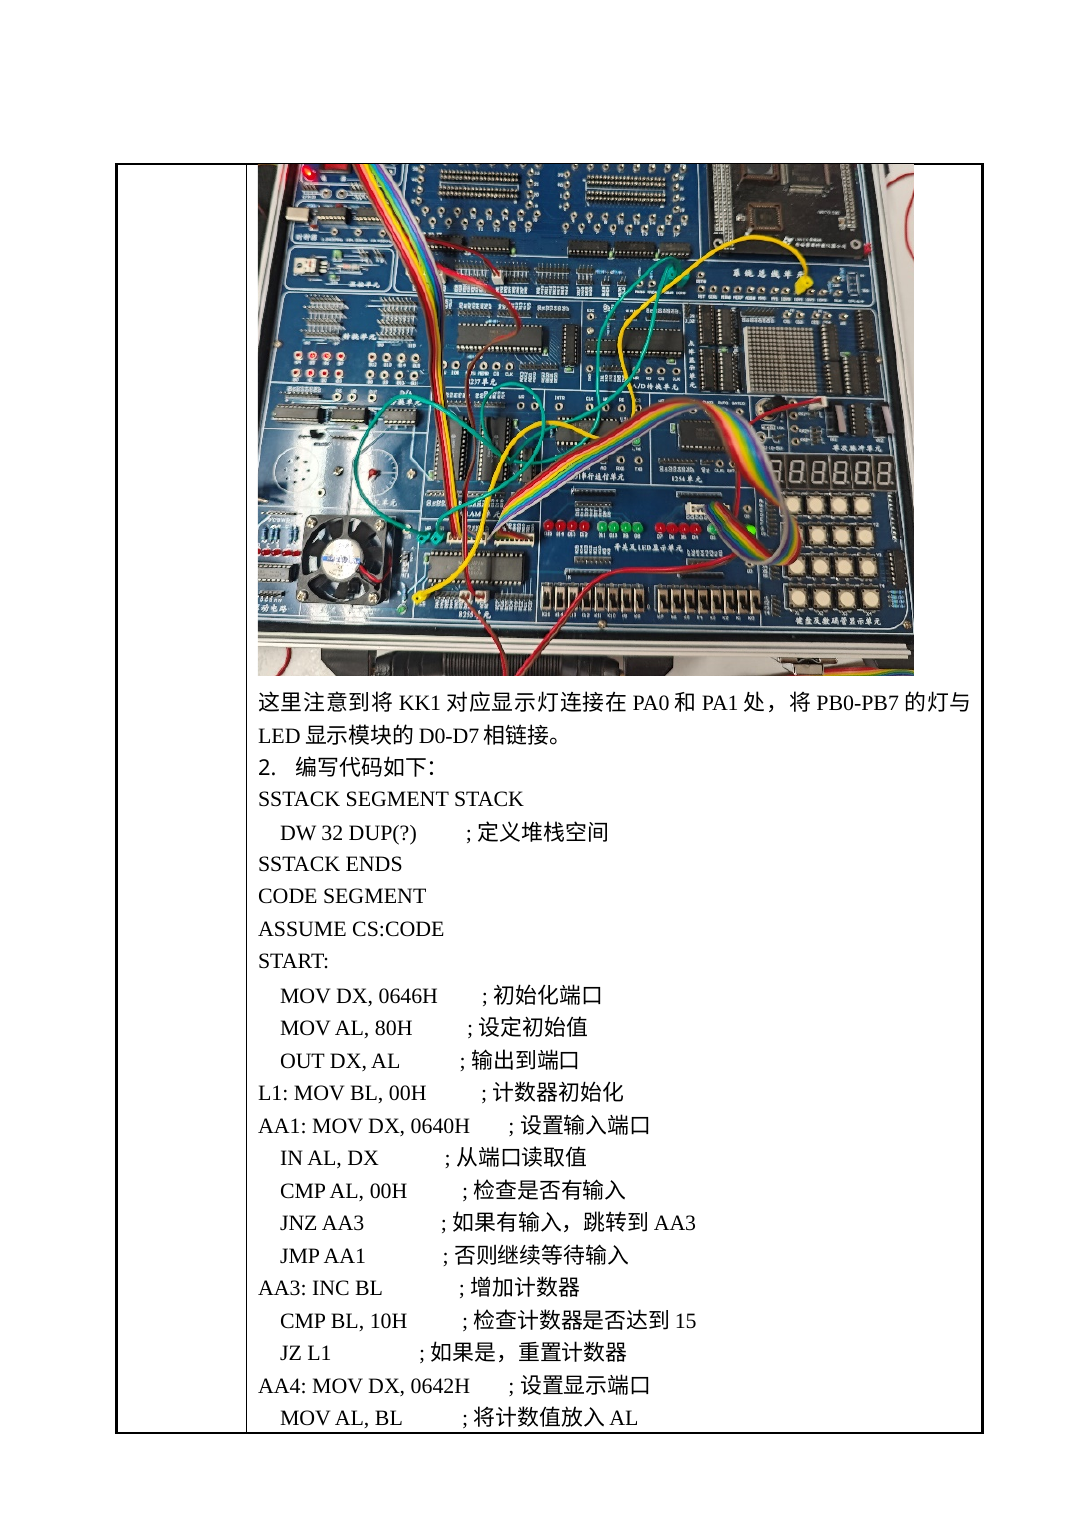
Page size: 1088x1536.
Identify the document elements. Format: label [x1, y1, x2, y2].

table_cell [247, 165, 981, 1432]
table_cell [118, 165, 246, 1432]
picture [257, 164, 914, 676]
